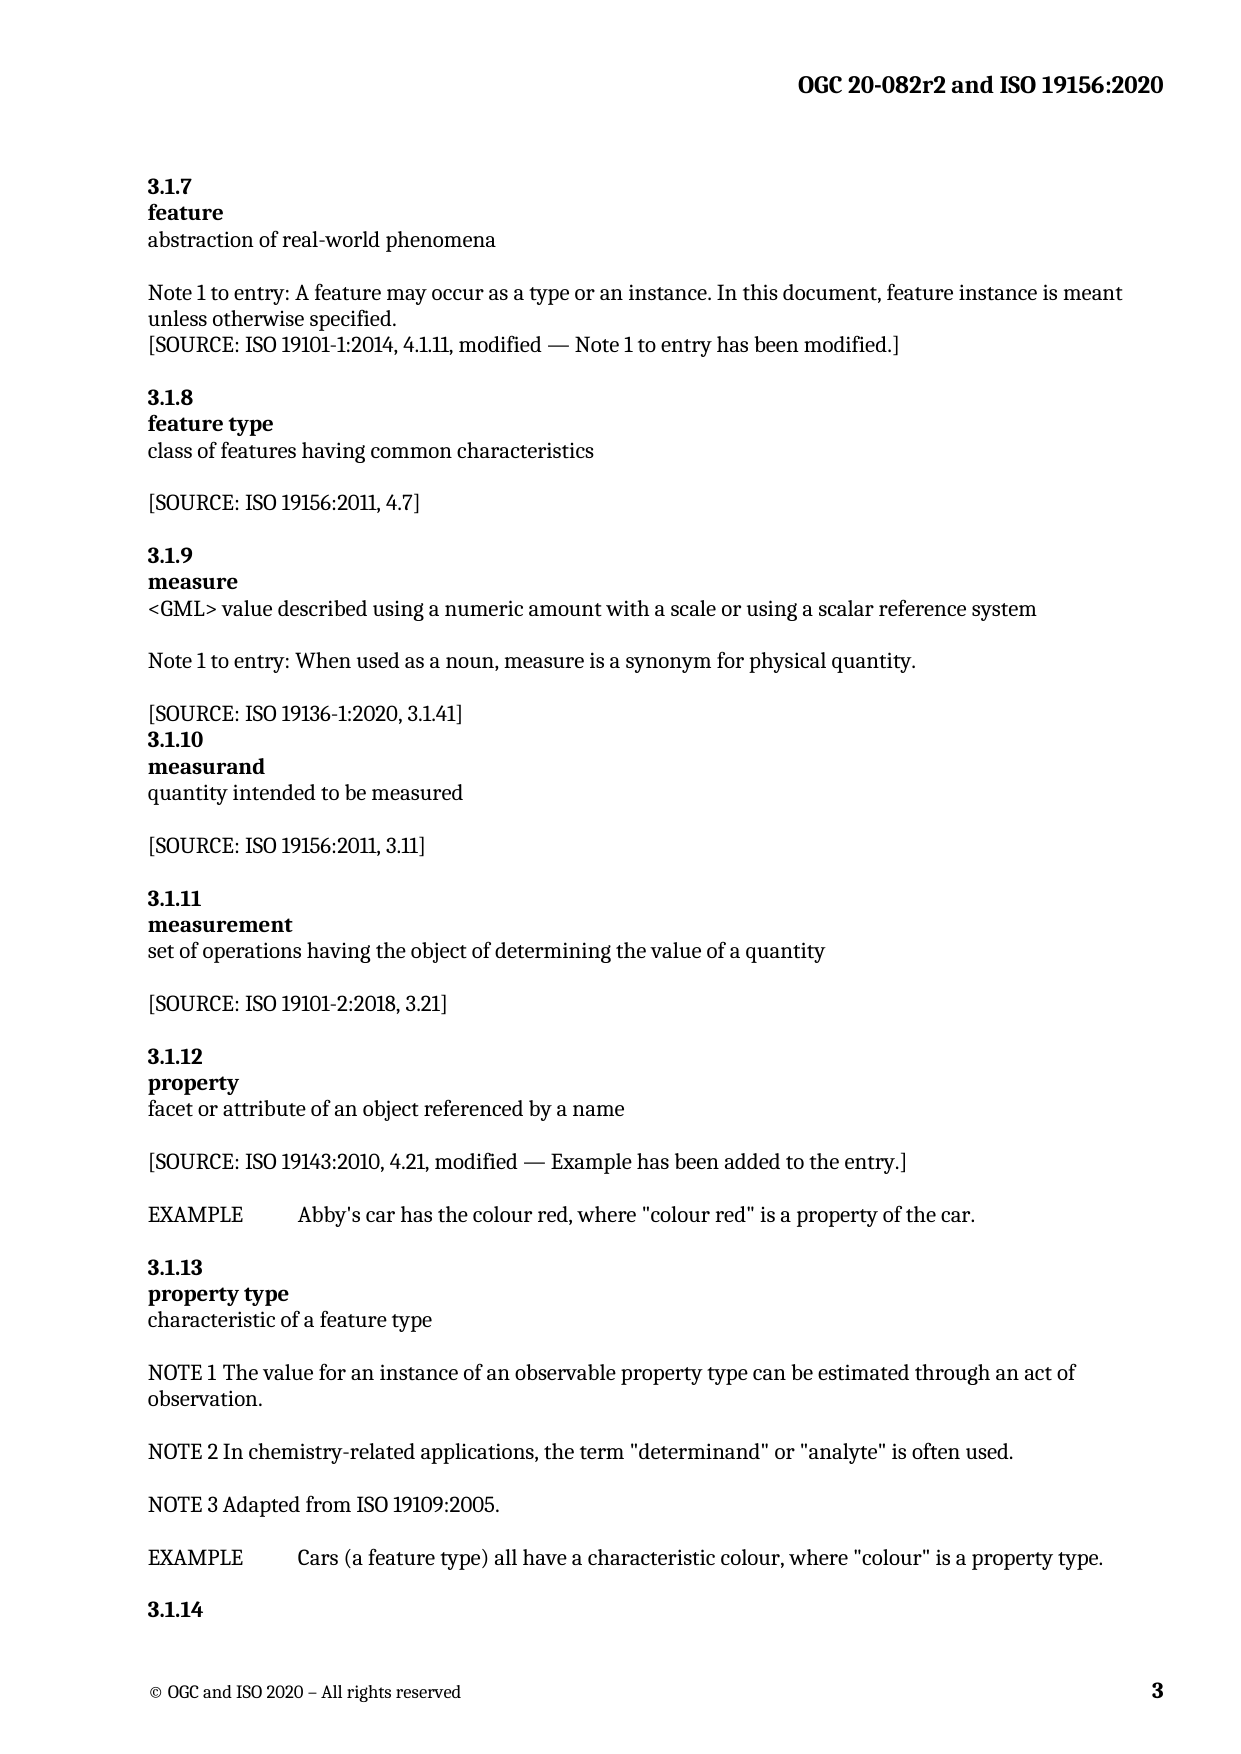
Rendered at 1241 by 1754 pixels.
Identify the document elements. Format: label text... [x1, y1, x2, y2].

text [SOURCE: ISO 19101-1:2014, 4.1.11, modified — Note 1 to entry has been modified.] [148, 332, 1163, 358]
text 3.1.14 [148, 1597, 1163, 1623]
text Note 1 to entry: A feature may occur as a type or an instance. In this document, feature instance is meant unless otherwise specified. [148, 279, 1163, 332]
text 3.1.9 [148, 543, 1163, 569]
text feature [148, 200, 1163, 227]
text Note 1 to entry: When used as a noun, measure is a synonym for physical quantity. [148, 648, 1163, 674]
text 3.1.8 [148, 385, 1163, 411]
text property [148, 1070, 1163, 1096]
text measure [148, 569, 1163, 596]
text 3.1.12 [148, 1043, 1163, 1070]
text 3.1.11 [148, 885, 1163, 912]
text quantity intended to be measured [148, 780, 1163, 806]
text set of operations having the object of determining the value of a quantity [148, 938, 1163, 964]
text 3.1.10 [148, 727, 1163, 754]
text NOTE 3 Adapted from ISO 19109:2005. [148, 1492, 1163, 1518]
text class of features having common characteristics [148, 437, 1163, 464]
text 3.1.7 [148, 174, 1163, 200]
text EXAMPLE Abby's car has the colour red, where "colour red" is a property of the car. [148, 1202, 1163, 1228]
text [SOURCE: ISO 19143:2010, 4.21, modified — Example has been added to the entry.] [148, 1149, 1163, 1175]
text <GML> value described using a numeric amount with a scale or using a scalar reference system [148, 596, 1163, 622]
text [SOURCE: ISO 19136-1:2020, 3.1.41] [148, 701, 1163, 727]
text NOTE 2 In chemistry-related applications, the term "determinand" or "analyte" is often used. [148, 1439, 1163, 1465]
text [SOURCE: ISO 19101-2:2018, 3.21] [148, 991, 1163, 1017]
text measurand [148, 754, 1163, 780]
text 3.1.13 [148, 1254, 1163, 1281]
text abstraction of real-world phenomena [148, 227, 1163, 253]
text [SOURCE: ISO 19156:2011, 4.7] [148, 490, 1163, 516]
text measurement [148, 912, 1163, 938]
text EXAMPLE Cars (a feature type) all have a characteristic colour, where "colour" is a property type. [148, 1544, 1163, 1571]
text facet or attribute of an object referenced by a name [148, 1096, 1163, 1123]
text NOTE 1 The value for an instance of an observable property type can be estimated through an act of observation. [148, 1360, 1163, 1412]
text characteristic of a feature type [148, 1307, 1163, 1333]
text [SOURCE: ISO 19156:2011, 3.11] [148, 833, 1163, 859]
text property type [148, 1281, 1163, 1307]
text feature type [148, 411, 1163, 437]
